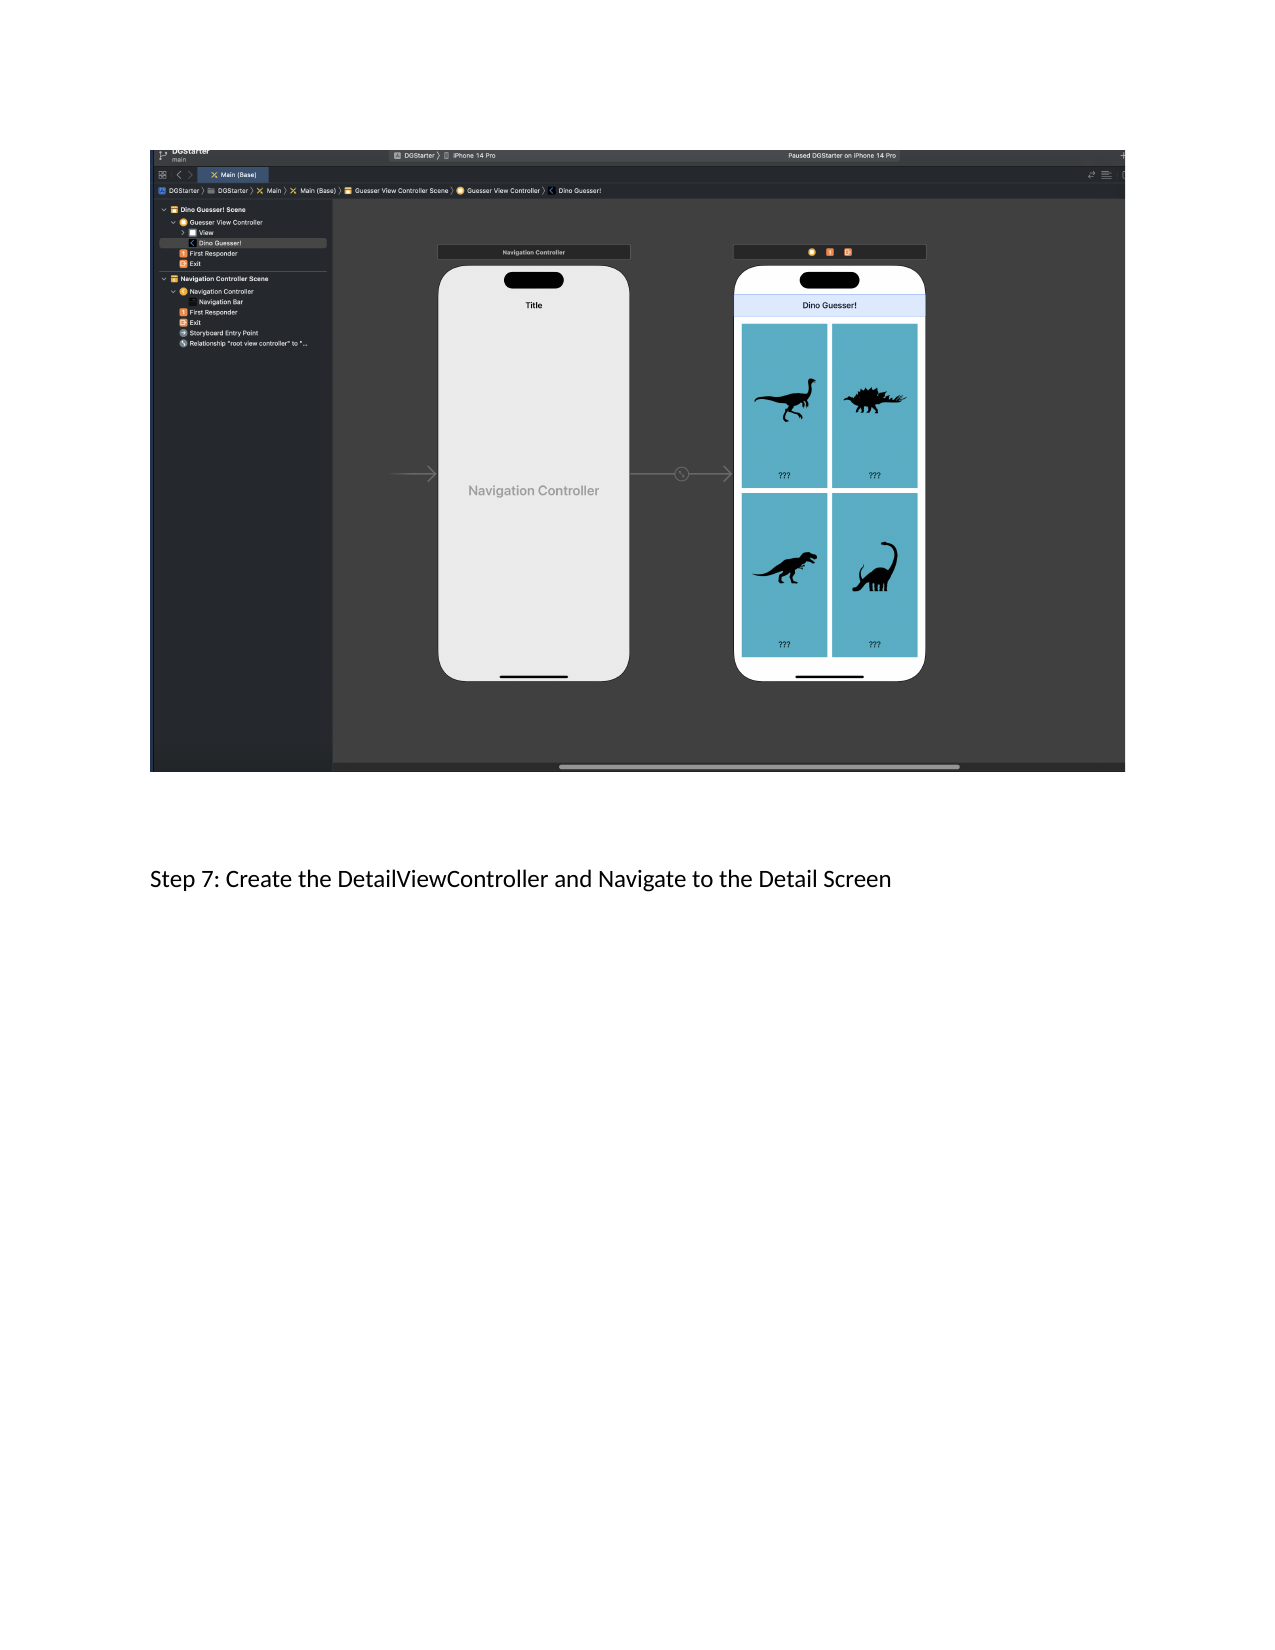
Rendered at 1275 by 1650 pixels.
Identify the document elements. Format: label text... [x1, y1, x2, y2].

text Step 7: Create the DetailViewController and Navigate to the Detail Screen [150, 863, 1125, 893]
picture [150, 150, 1125, 772]
